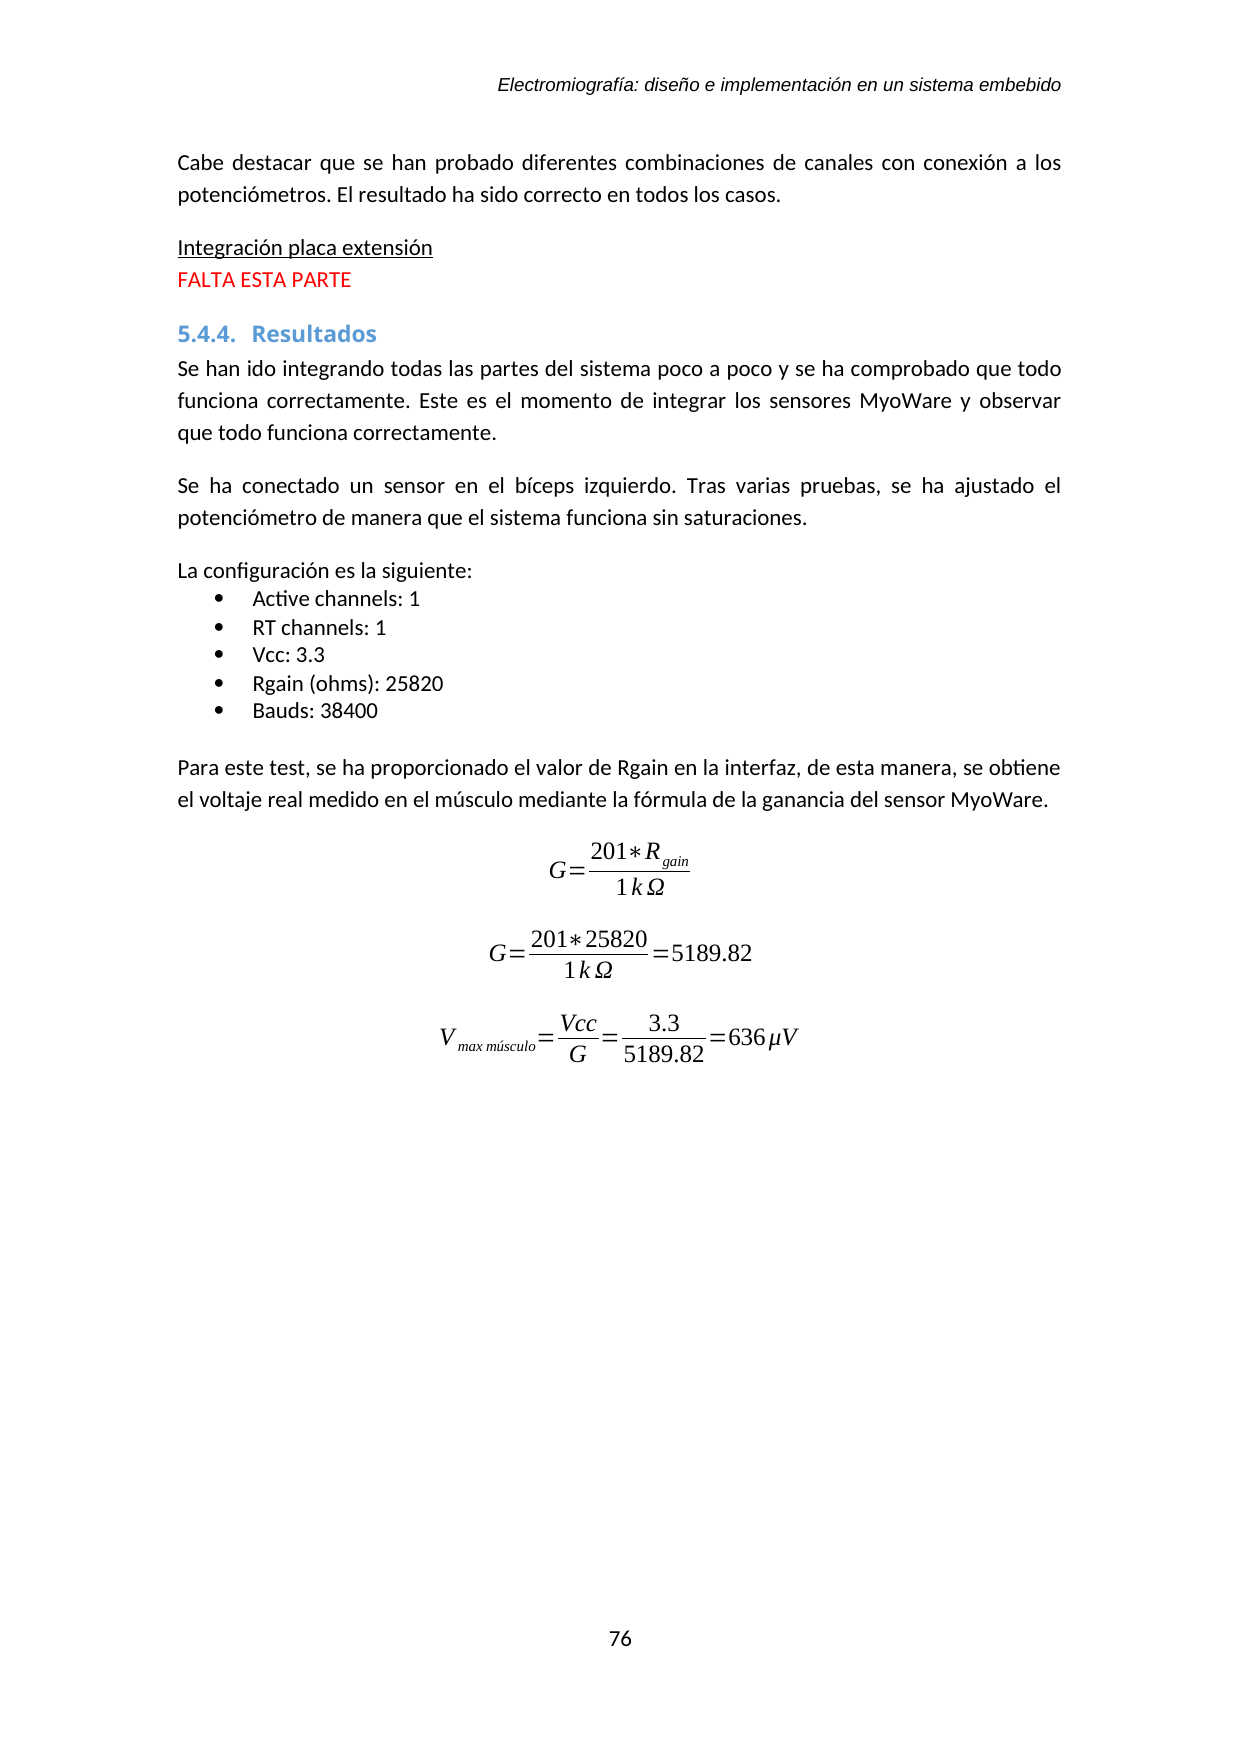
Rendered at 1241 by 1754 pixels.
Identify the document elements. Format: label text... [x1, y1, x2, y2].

list RT channels: 1 [215, 613, 1063, 641]
list Rgain (ohms): 25820 [215, 669, 1063, 697]
text Integración placa extensión FALTA ESTA PARTE [177, 233, 1063, 293]
text La configuración es la siguiente: [177, 557, 1063, 584]
text Se ha conectado un sensor en el bíceps izquierdo. Tras varias pruebas, se ha ajustado el potenciómetro de manera que el sistema funciona sin saturaciones. [177, 471, 1063, 532]
list Active channels: 1 [215, 584, 1063, 613]
text Se han ido integrando todas las partes del sistema poco a poco y se ha comprobado que todo funciona correctamente. Este es el momento de integrar los sensores MyoWare y observar que todo funciona correctamente. [177, 354, 1063, 446]
list Vcc: 3.3 [215, 641, 1063, 669]
text Cabe destacar que se han probado diferentes combinaciones de canales con conexión a los potenciómetros. El resultado ha sido correcto en todos los casos. [177, 148, 1063, 208]
subtitle Resultados [177, 318, 1063, 349]
list Bauds: 38400 [215, 697, 1063, 725]
text Para este test, se ha proporcionado el valor de Rgain en la interfaz, de esta manera, se obtiene el voltaje real medido en el músculo mediante la fórmula de la ganancia del sensor MyoWare. [177, 753, 1063, 813]
